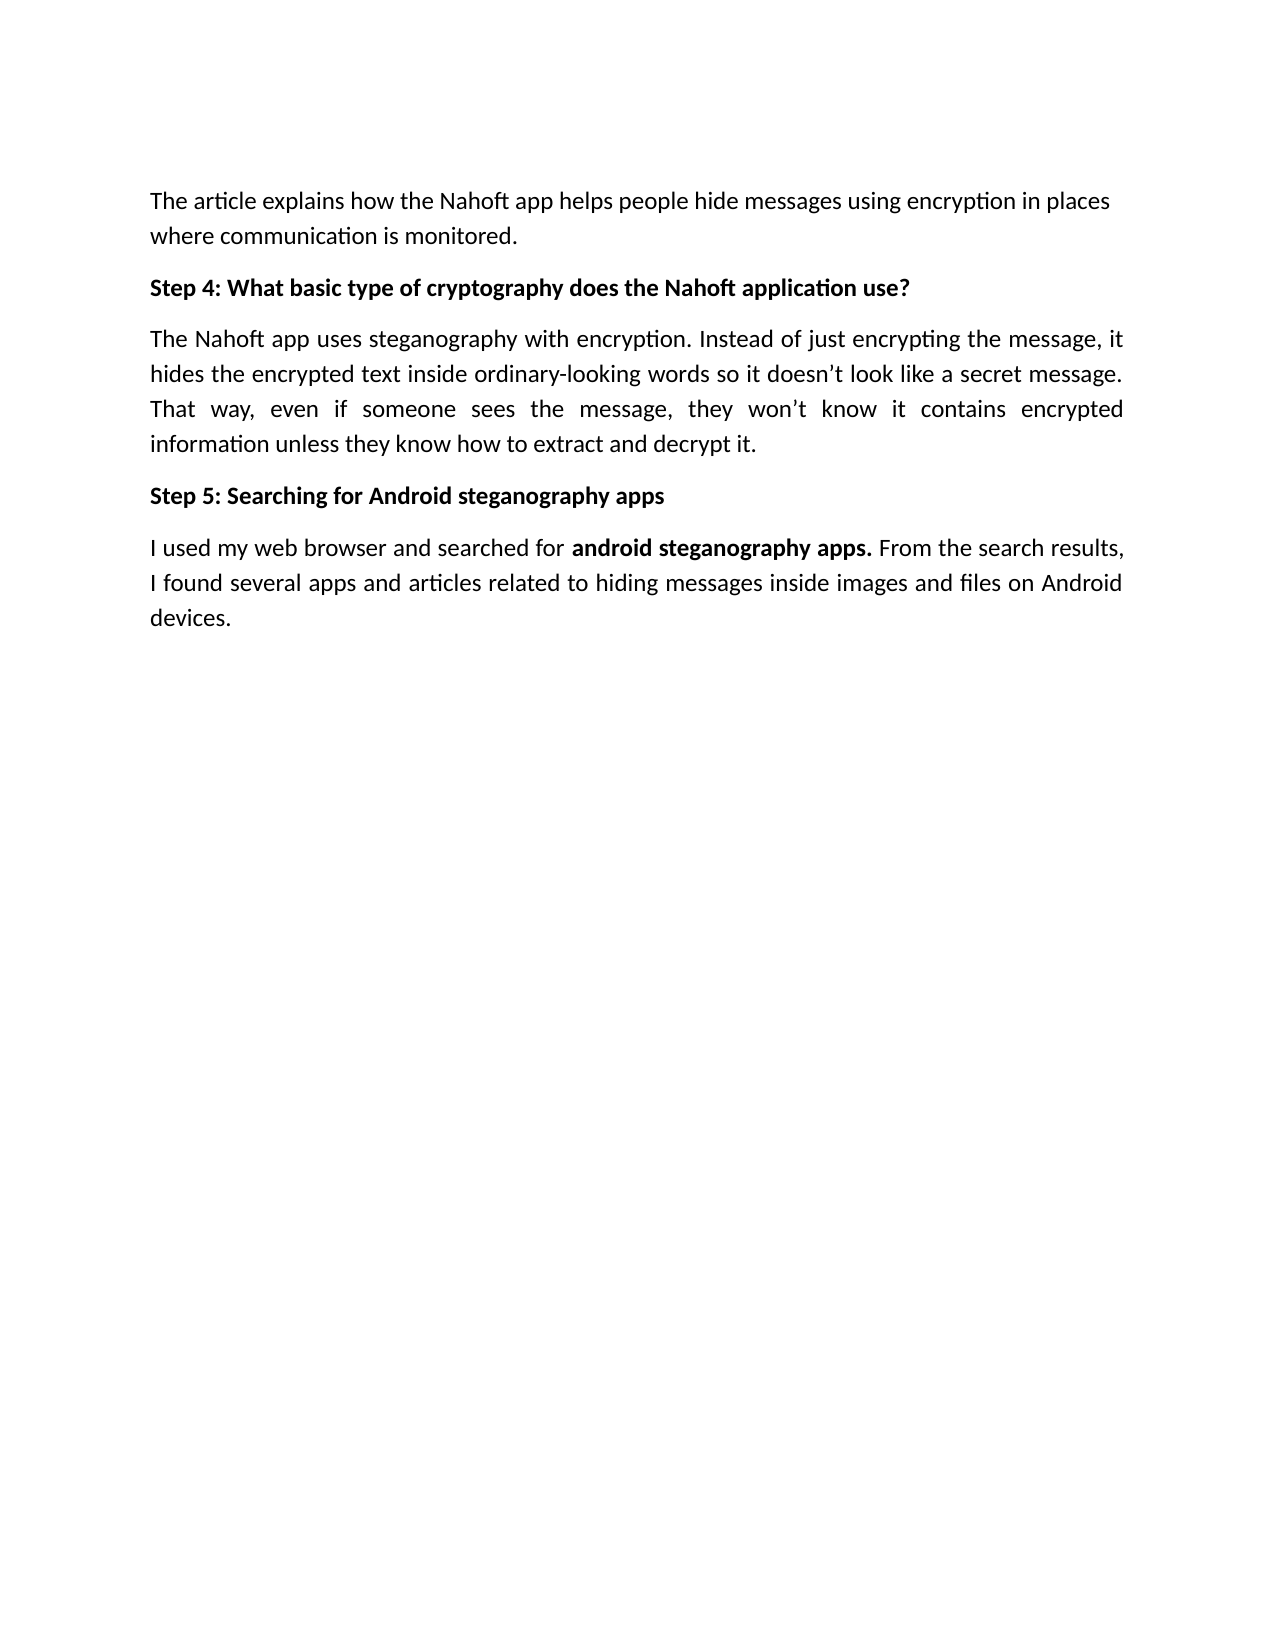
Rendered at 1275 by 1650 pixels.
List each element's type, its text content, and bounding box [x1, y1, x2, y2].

text The Nahoft app uses steganography with encryption. Instead of just encrypting the message, it hides the encrypted text inside ordinary-looking words so it doesn’t look like a secret message. That way, even if someone sees the message, they won’t know it contains encrypted information unless they know how to extract and decrypt it. [150, 323, 1125, 459]
text I used my web browser and searched for android steganography apps. From the search results, I found several apps and articles related to hiding messages inside images and files on Android devices. [150, 532, 1125, 632]
text The article explains how the Nahoft app helps people hide messages using encryption in places where communication is monitored. [150, 150, 1125, 251]
text Step 5: Searching for Android steganography apps [150, 480, 1125, 511]
text Step 4: What basic type of cryptography does the Nahoft application use? [150, 272, 1125, 302]
